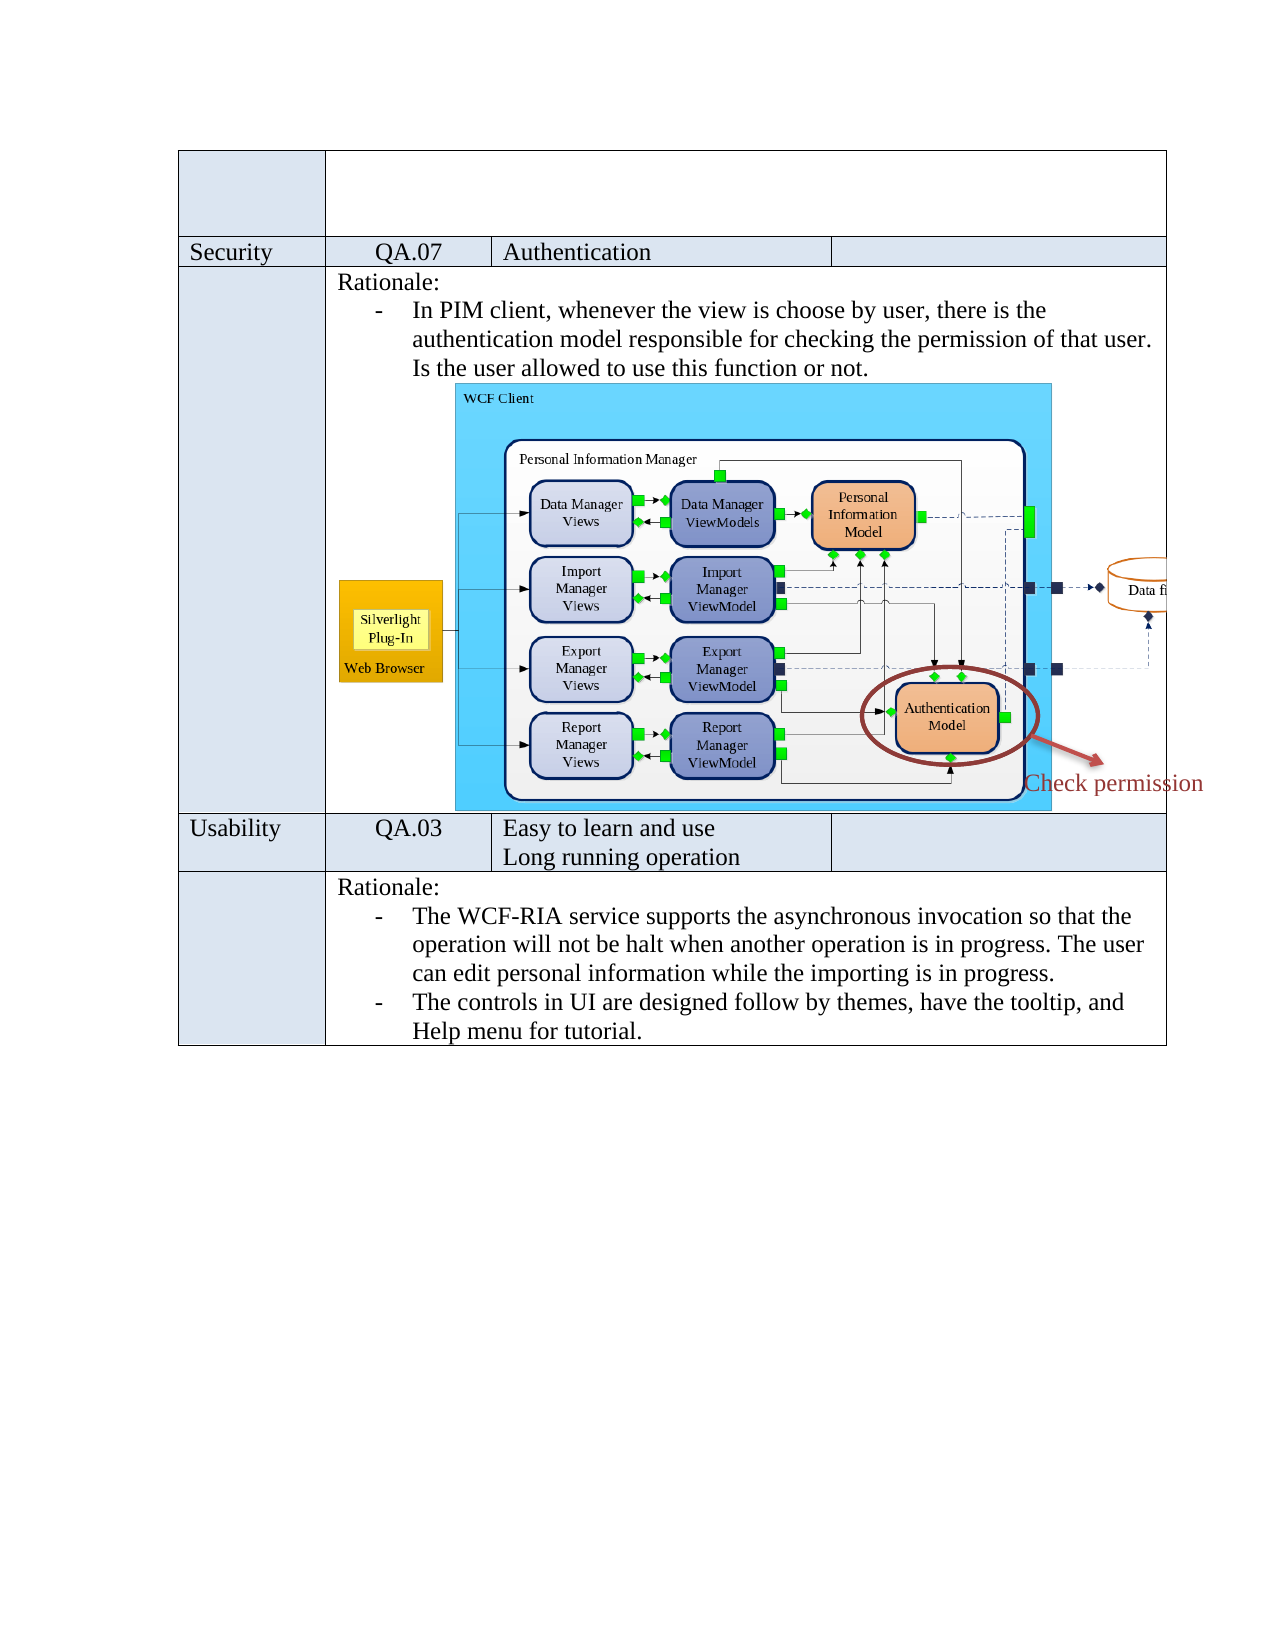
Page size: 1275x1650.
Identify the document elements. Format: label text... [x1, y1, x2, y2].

table_cell Easy to learn and use Long running operation [492, 814, 831, 871]
table_cell [179, 151, 325, 236]
table_cell Rationale: The WCF-RIA service supports the asynchronous invocation so that the operation will not be halt when another operation is in progress. The user can edit personal information while the importing is in progress. The controls in UI are designed follow by themes, have the tooltip, and Help menu for tutorial. [326, 872, 1166, 1044]
table_cell QA.07 [326, 237, 491, 266]
table_cell [832, 814, 1166, 871]
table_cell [326, 151, 1166, 236]
table_cell [832, 237, 1166, 266]
table_cell [179, 872, 325, 1044]
table_cell Authentication [492, 237, 831, 266]
table_cell QA.03 [326, 814, 491, 871]
table_cell Rationale: In PIM client, whenever the view is choose by user, there is the authentication model responsible for checking the permission of that user. Is the user allowed to use this function or not. [326, 267, 1166, 812]
table_cell Security [179, 237, 325, 266]
table_cell Usability [179, 814, 325, 871]
table_cell [179, 267, 325, 812]
